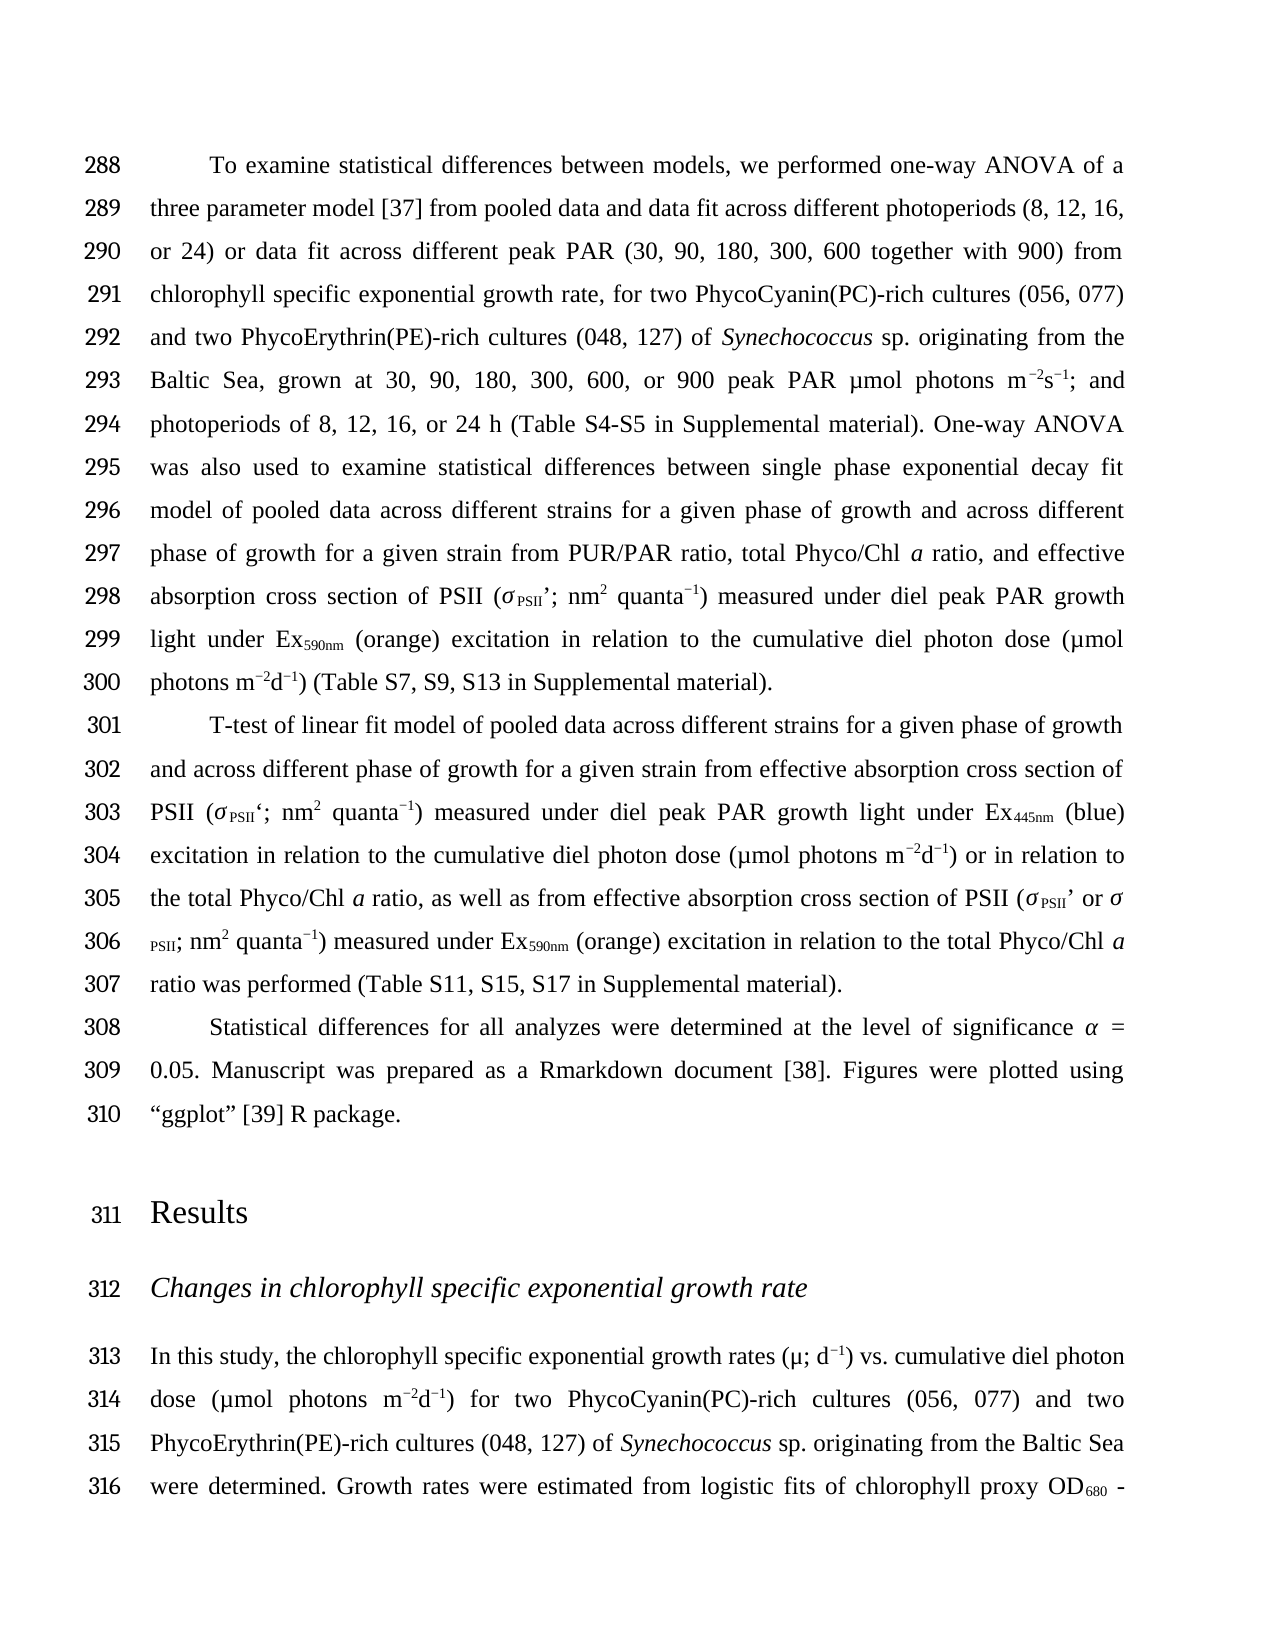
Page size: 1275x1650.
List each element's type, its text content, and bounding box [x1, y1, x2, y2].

text Statistical differences for all analyzes were determined at the level of significance = 0.05. Manuscript was prepared as a Rmarkdown document [38]. Figures were plotted using “ggplot” [39] R package. [150, 1012, 1125, 1127]
subtitle Changes in chlorophyll specific exponential growth rate [150, 1270, 1125, 1304]
subtitle Results [150, 1192, 1125, 1230]
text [150, 1341, 1125, 1499]
text To examine statistical differences between models, we performed one-way ANOVA of a three parameter model [37] from pooled data and data fit across different photoperiods (8, 12, 16, or 24) or data fit across different peak PAR (30, 90, 180, 300, 600 together with 900) from chlorophyll specific exponential growth rate, for two PhycoCyanin(PC)-rich cultures (056, 077) and two PhycoErythrin(PE)-rich cultures (048, 127) of Synechococcus sp. originating from the Baltic Sea, grown at 30, 90, 180, 300, 600, or 900 peak PAR µmol photons m−2s−1; and photoperiods of 8, 12, 16, or 24 h (Table S4-S5 in Supplemental material). One-way ANOVA was also used to examine statistical differences between single phase exponential decay fit model of pooled data across different strains for a given phase of growth and across different phase of growth for a given strain from PUR/PAR ratio, total Phyco/Chl a ratio, and effective absorption cross section of PSII (PSII’; nm2 quanta−1) measured under diel peak PAR growth light under Ex590nm (orange) excitation in relation to the cumulative diel photon dose (µmol photons m−2d−1) (Table S7, S9, S13 in Supplemental material). [150, 150, 1125, 696]
text T-test of linear fit model of pooled data across different strains for a given phase of growth and across different phase of growth for a given strain from effective absorption cross section of PSII (PSII‘; nm2 quanta−1) measured under diel peak PAR growth light under Ex445nm (blue) excitation in relation to the cumulative diel photon dose (µmol photons m−2d−1) or in relation to the total Phyco/Chl a ratio, as well as from effective absorption cross section of PSII (PSII’ or PSII; nm2 quanta−1) measured under Ex590nm (orange) excitation in relation to the total Phyco/Chl a ratio was performed (Table S11, S15, S17 in Supplemental material). [150, 711, 1125, 998]
